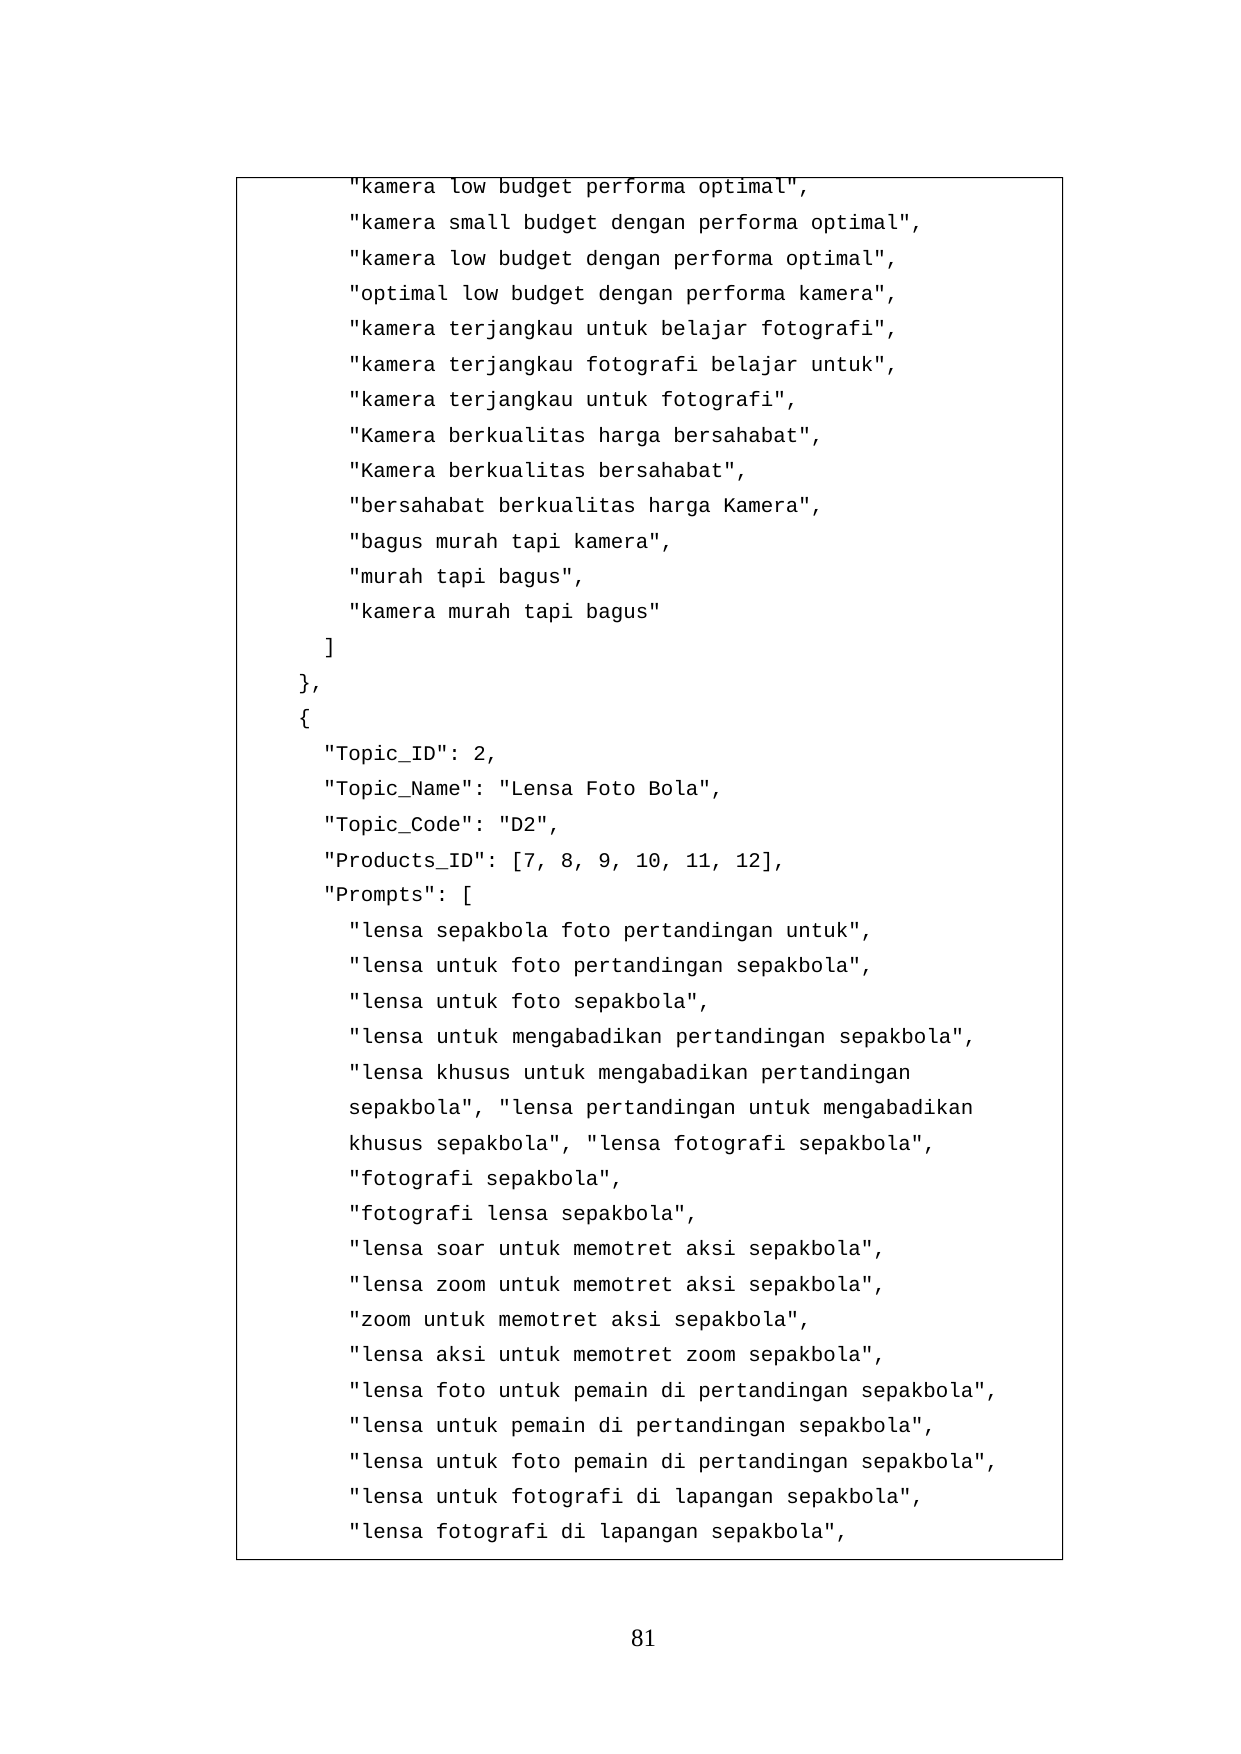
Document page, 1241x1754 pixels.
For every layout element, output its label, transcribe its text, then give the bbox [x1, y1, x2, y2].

text "murah tapi bagus", "kamera murah tapi bagus" [348, 566, 661, 625]
text "Prompts": [ [323, 884, 1240, 908]
text "Products_ID": [7, 8, 9, 10, 11, 12], [323, 849, 1240, 873]
text "kamera low budget performa optimal", [348, 176, 1240, 200]
text "lensa soar untuk memotret aksi sepakbola", "lensa zoom untuk memotret aksi sepakbola", "zoom untuk memotret aksi sepakbola", "lensa aksi untuk memotret zoom sepakbola", [348, 1238, 886, 1368]
text { [298, 707, 1240, 731]
text "lensa untuk mengabadikan pertandingan sepakbola", "lensa khusus untuk mengabadikan pertandingan sepakbola", "lensa pertandingan untuk mengabadikan khusus sepakbola", "lensa fotografi sepakbola", [348, 1026, 1051, 1156]
text "Topic_ID": 2, [323, 743, 1240, 767]
text "fotografi sepakbola", "fotografi lensa sepakbola", [348, 1168, 698, 1226]
text ] [323, 636, 1240, 660]
text "lensa sepakbola foto pertandingan untuk", "lensa untuk foto pertandingan sepakbola", "lensa untuk foto sepakbola", [348, 920, 873, 1014]
text "Kamera berkualitas harga bersahabat", "Kamera berkualitas bersahabat", "bersahabat berkualitas harga Kamera", "bagus murah tapi kamera", [348, 424, 825, 554]
text "Topic_Name": "Lensa Foto Bola", "Topic_Code": "D2", [323, 778, 725, 837]
text }, [298, 672, 1240, 695]
text "kamera small budget dengan performa optimal", "kamera low budget dengan performa optimal", "optimal low budget dengan performa kamera", "kamera terjangkau untuk belajar fotografi", "kamera terjangkau fotografi belajar untuk", "kamera terjangkau untuk fotografi", [348, 212, 925, 413]
text "lensa foto untuk pemain di pertandingan sepakbola", "lensa untuk pemain di pertandingan sepakbola", "lensa untuk foto pemain di pertandingan sepakbola", "lensa untuk fotografi di lapangan sepakbola", "lensa fotografi di lapangan sepakbola", [348, 1380, 998, 1545]
